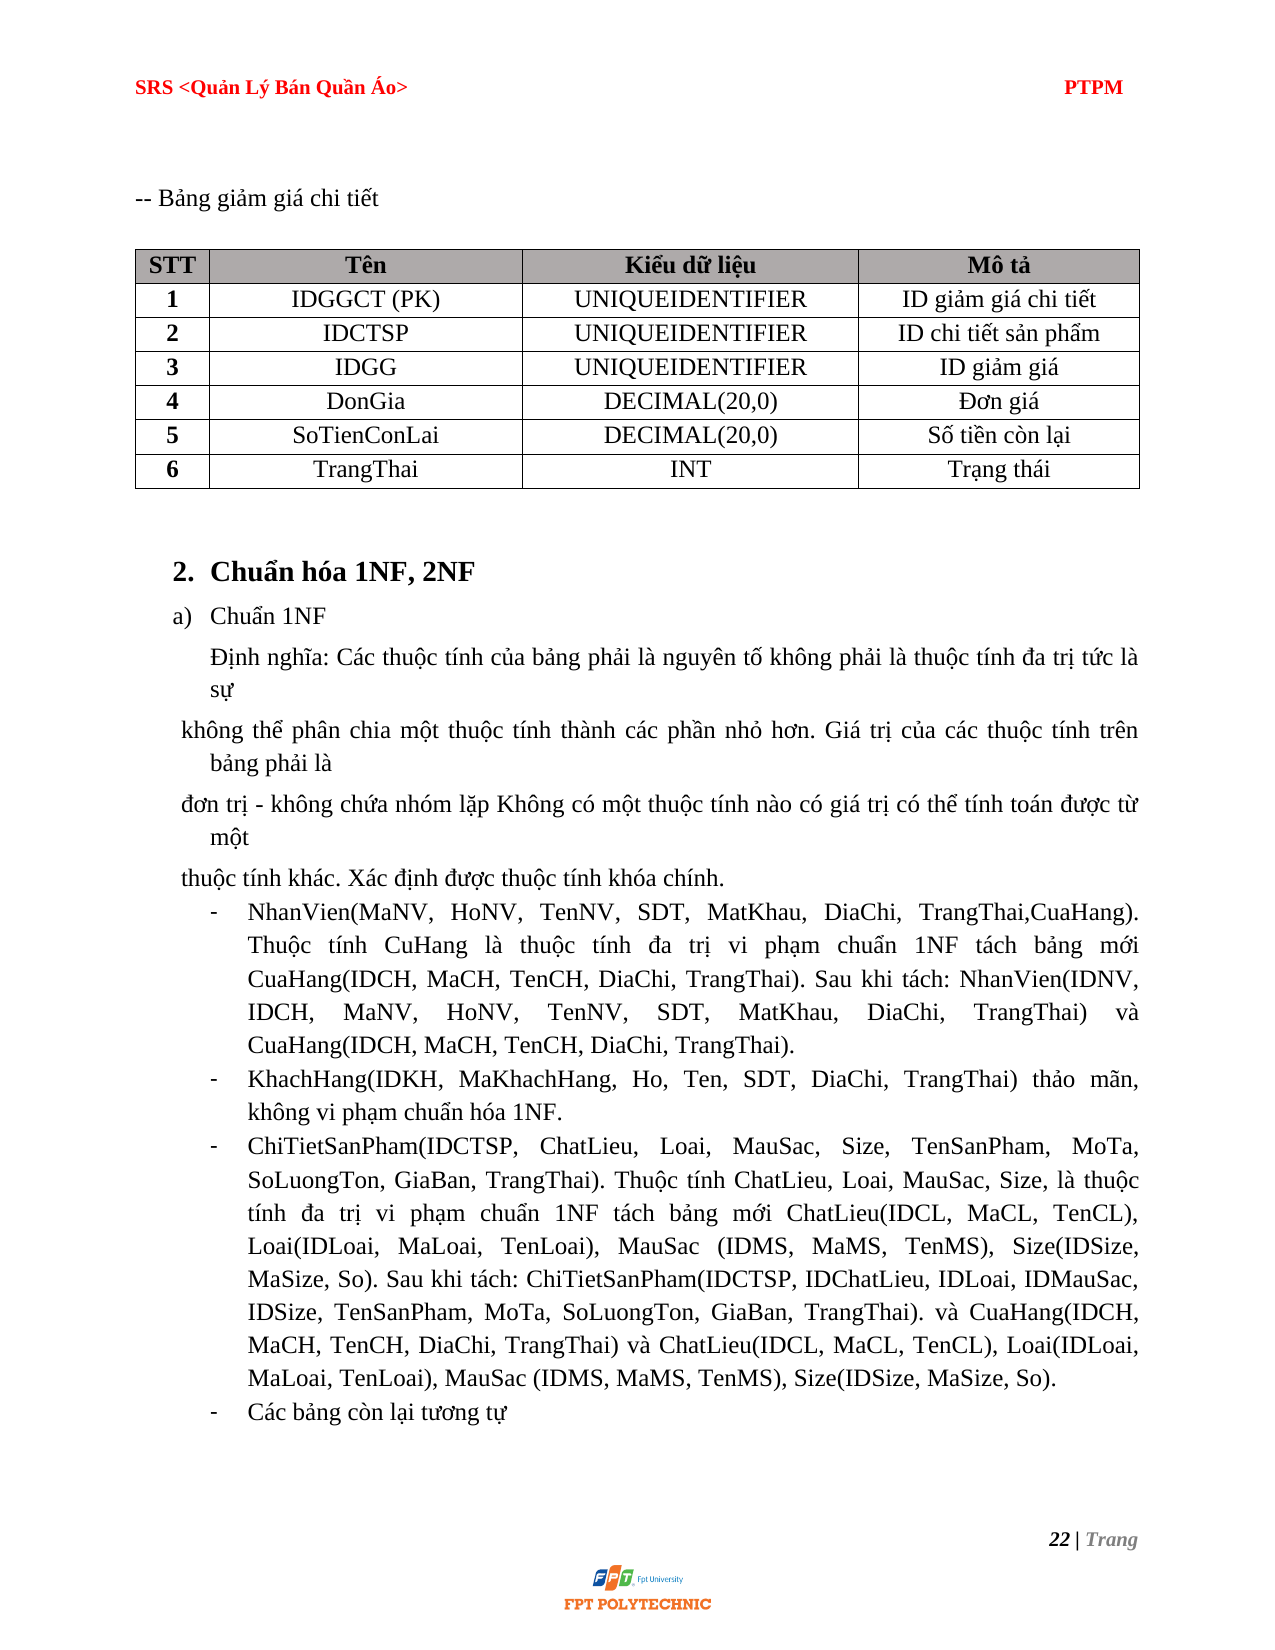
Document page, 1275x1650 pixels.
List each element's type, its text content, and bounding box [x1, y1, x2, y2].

table_cell 6 [136, 455, 209, 487]
table_header STT [136, 250, 209, 283]
table_cell Trạng thái [859, 455, 1139, 487]
list Định nghĩa: Các thuộc tính của bảng phải là nguyên tố không phải là thuộc tính đa trị tức là sự [210, 642, 1140, 703]
table_cell IDCTSP [210, 318, 522, 351]
list thuộc tính khác. Xác định được thuộc tính khóa chính. [181, 863, 1140, 892]
picture [563, 1555, 712, 1628]
table_cell INT [523, 455, 858, 487]
table_cell 3 [136, 352, 209, 385]
table_cell 4 [136, 386, 209, 419]
table_cell DonGia [210, 386, 522, 419]
table_header Tên [210, 250, 522, 283]
table_header Mô tả [859, 250, 1139, 283]
table_header Kiểu dữ liệu [523, 250, 858, 283]
list ChiTietSanPham(IDCTSP, ChatLieu, Loai, MauSac, Size, TenSanPham, MoTa, SoLuongTon, GiaBan, TrangThai). Thuộc tính ChatLieu, Loai, MauSac, Size, là thuộc tính đa trị vi phạm chuẩn 1NF tách bảng mới ChatLieu(IDCL, MaCL, TenCL), Loai(IDLoai, MaLoai, TenLoai), MauSac (IDMS, MaMS, TenMS), Size(IDSize, MaSize, So). Sau khi tách: ChiTietSanPham(IDCTSP, IDChatLieu, IDLoai, IDMauSac, IDSize, TenSanPham, MoTa, SoLuongTon, GiaBan, TrangThai). và CuaHang(IDCH, MaCH, TenCH, DiaChi, TrangThai) và ChatLieu(IDCL, MaCL, TenCL), Loai(IDLoai, MaLoai, TenLoai), MauSac (IDMS, MaMS, TenMS), Size(IDSize, MaSize, So). [210, 1131, 1140, 1392]
text -- Bảng giảm giá chi tiết [135, 183, 1140, 212]
table_cell ID chi tiết sản phẩm [859, 318, 1139, 351]
table_cell IDGG [210, 352, 522, 385]
list không thể phân chia một thuộc tính thành các phần nhỏ hơn. Giá trị của các thuộc tính trên bảng phải là [181, 715, 1140, 777]
list NhanVien(MaNV, HoNV, TenNV, SDT, MatKhau, DiaChi, TrangThai,CuaHang). Thuộc tính CuHang là thuộc tính đa trị vi phạm chuẩn 1NF tách bảng mới CuaHang(IDCH, MaCH, TenCH, DiaChi, TrangThai). Sau khi tách: NhanVien(IDNV, IDCH, MaNV, HoNV, TenNV, SDT, MatKhau, DiaChi, TrangThai) và CuaHang(IDCH, MaCH, TenCH, DiaChi, TrangThai). [210, 896, 1140, 1058]
table_cell IDGGCT (PK) [210, 284, 522, 317]
subtitle Chuẩn hóa 1NF, 2NF [172, 554, 1140, 588]
table_cell ID giảm giá [859, 352, 1139, 385]
table_cell TrangThai [210, 455, 522, 487]
table_cell Số tiền còn lại [859, 420, 1139, 453]
table_cell DECIMAL(20,0) [523, 386, 858, 419]
table_cell UNIQUEIDENTIFIER [523, 318, 858, 351]
table_cell UNIQUEIDENTIFIER [523, 352, 858, 385]
table_cell 5 [136, 420, 209, 453]
table_cell SoTienConLai [210, 420, 522, 453]
table_cell UNIQUEIDENTIFIER [523, 284, 858, 317]
table_cell Đơn giá [859, 386, 1139, 419]
list KhachHang(IDKH, MaKhachHang, Ho, Ten, SDT, DiaChi, TrangThai) thảo mãn, không vi phạm chuẩn hóa 1NF. [210, 1063, 1140, 1126]
list Chuẩn 1NF [172, 601, 1140, 629]
table_cell 1 [136, 284, 209, 317]
table_cell 2 [136, 318, 209, 351]
list đơn trị - không chứa nhóm lặp Không có một thuộc tính nào có giá trị có thể tính toán được từ một [181, 789, 1140, 851]
list Các bảng còn lại tương tự [210, 1396, 1140, 1427]
table_cell ID giảm giá chi tiết [859, 284, 1139, 317]
table_cell DECIMAL(20,0) [523, 420, 858, 453]
